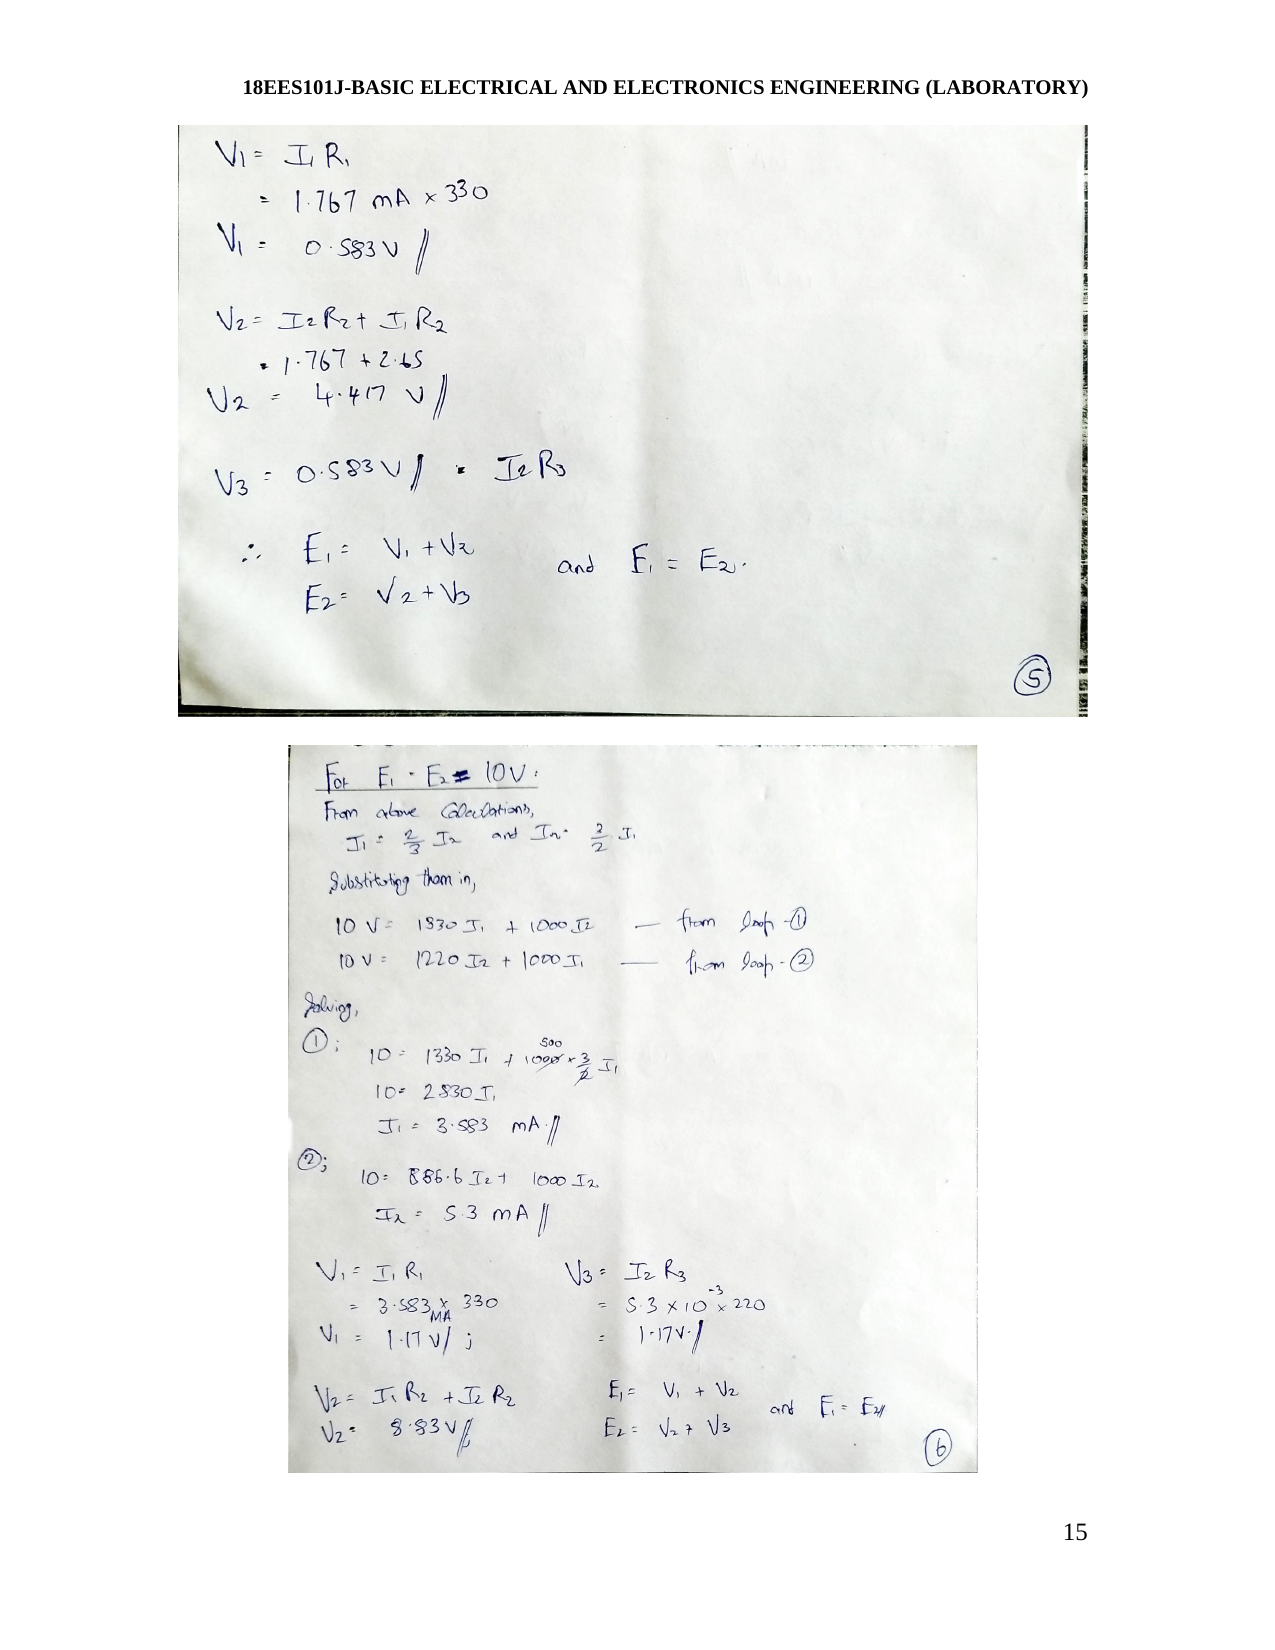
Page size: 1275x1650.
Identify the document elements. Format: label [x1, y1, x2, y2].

picture [178, 125, 1088, 717]
picture [288, 745, 978, 1473]
